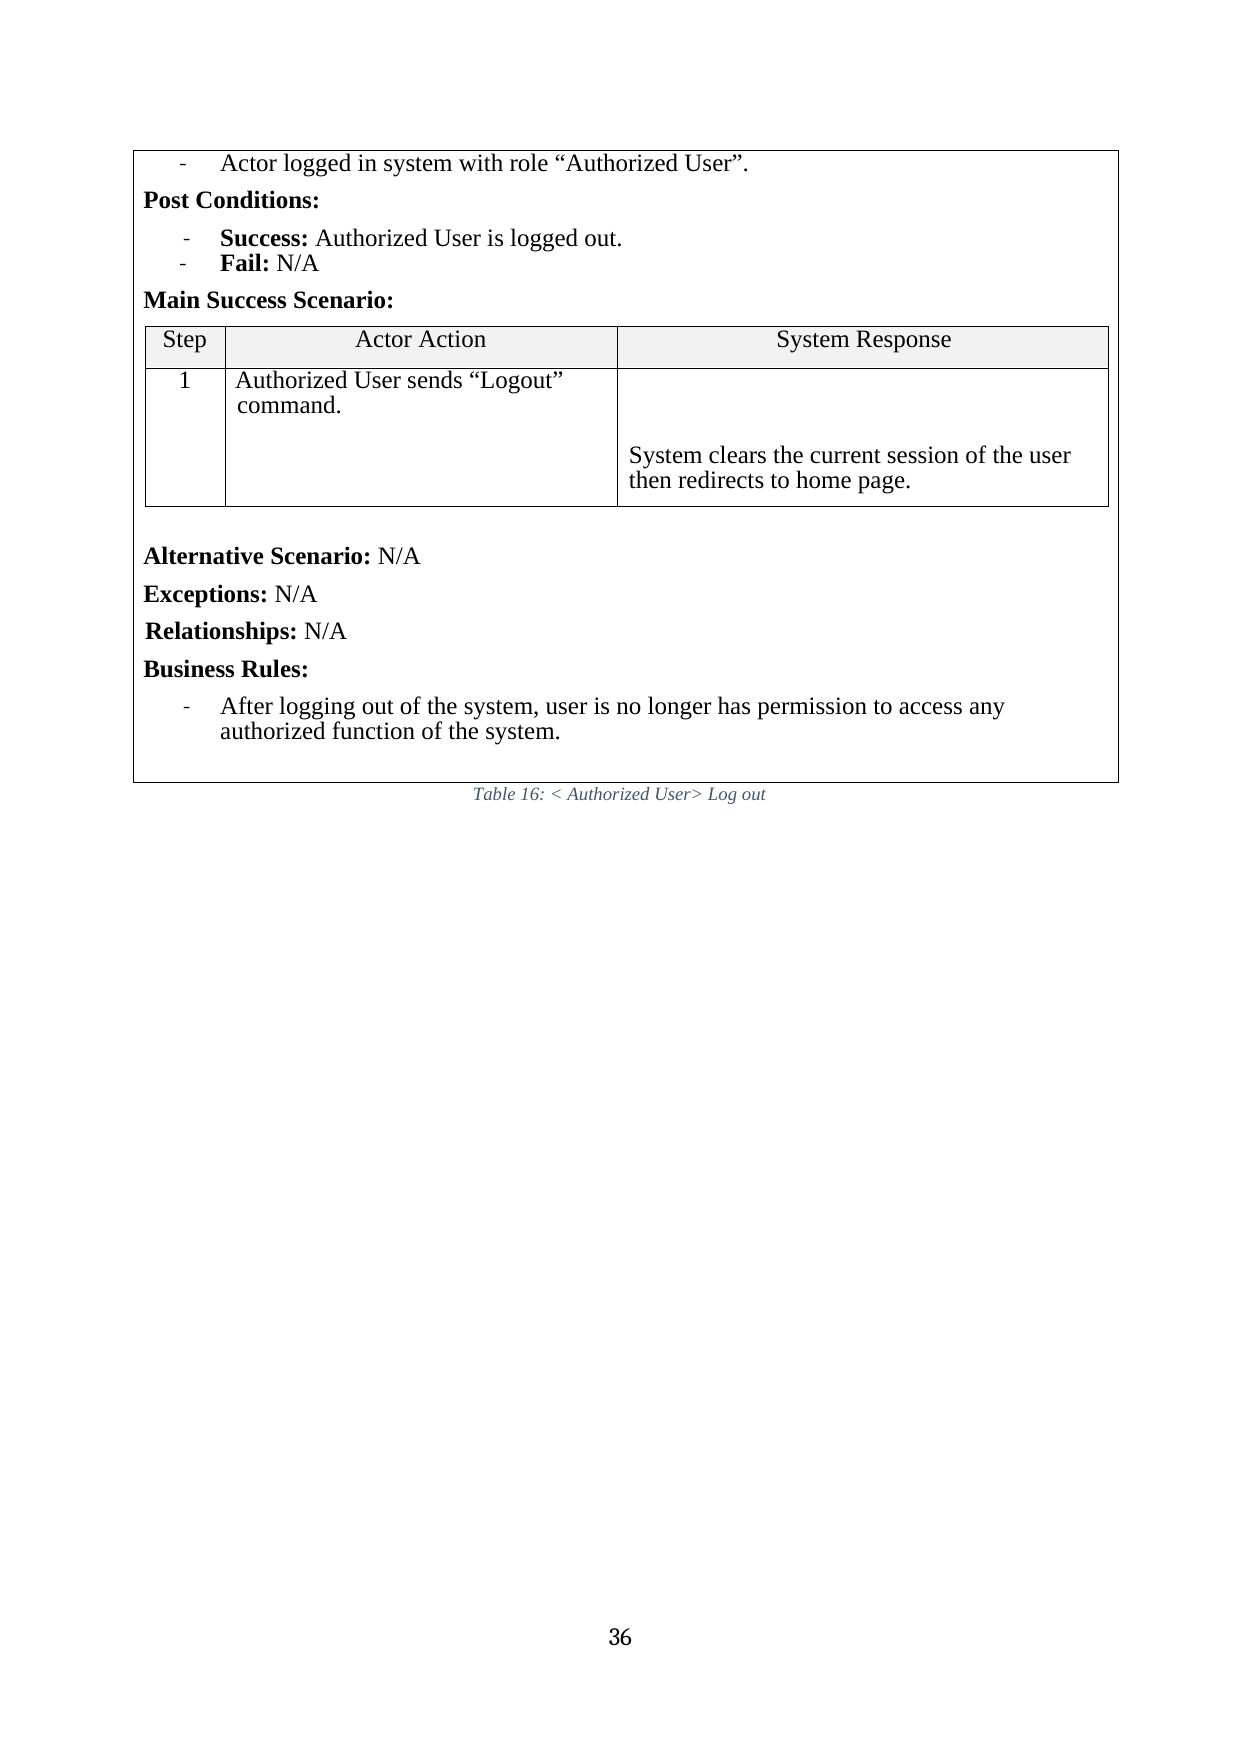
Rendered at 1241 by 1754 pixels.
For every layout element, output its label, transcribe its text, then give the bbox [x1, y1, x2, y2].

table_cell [134, 151, 1118, 782]
text Table 16: < Authorized User> Log out [150, 783, 1090, 804]
